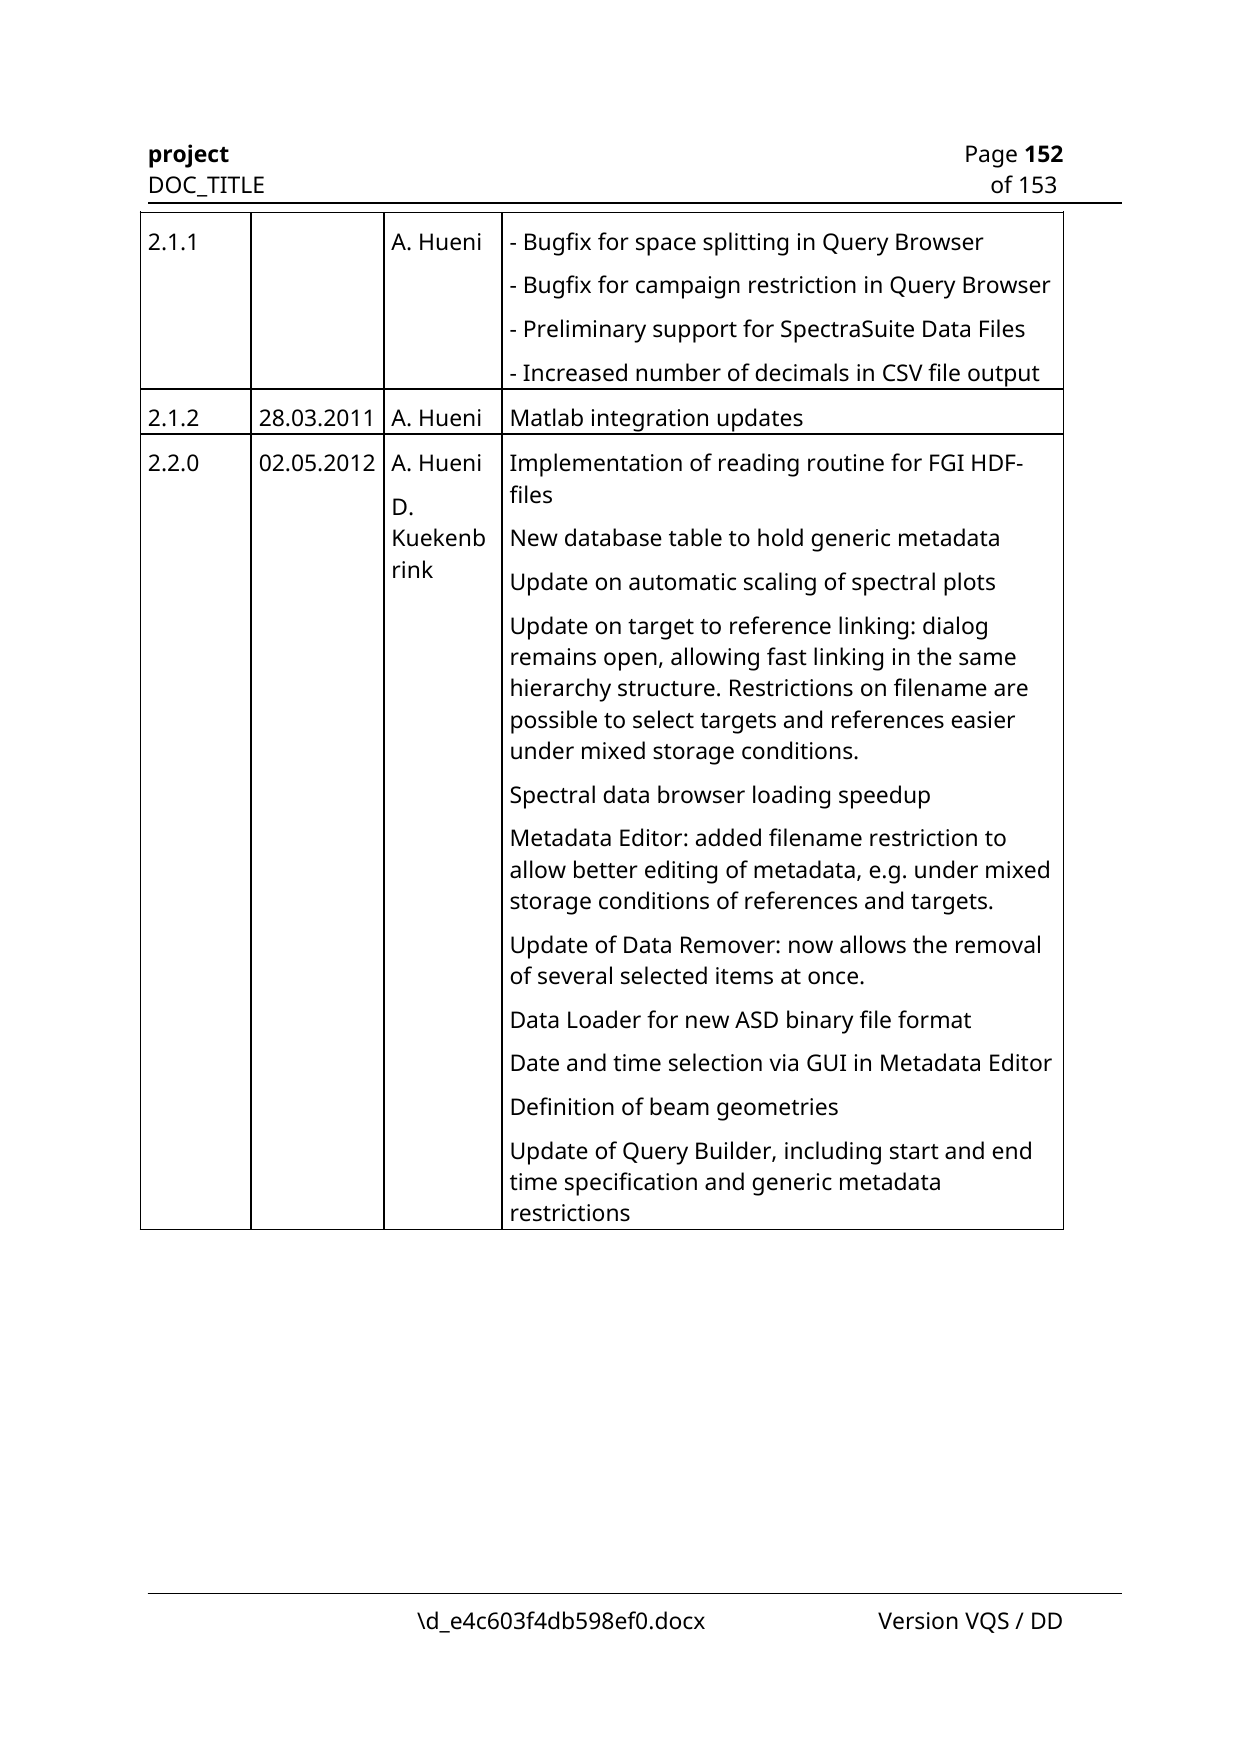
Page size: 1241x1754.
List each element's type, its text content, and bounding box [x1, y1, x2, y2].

table_cell A. Hueni [385, 213, 501, 388]
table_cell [385, 435, 501, 1229]
table_cell - Bugfix for space splitting in Query Browser - Bugfix for campaign restriction in Query Browser - Preliminary support for SpectraSuite Data Files - Increased number of decimals in CSV file output [503, 213, 1063, 388]
table_cell 2.1.1 [141, 213, 250, 388]
table_cell Implementation of reading routine for FGI HDF-files New database table to hold generic metadata Update on automatic scaling of spectral plots Update on target to reference linking: dialog remains open, allowing fast linking in the same hierarchy structure. Restrictions on filename are possible to select targets and references easier under mixed storage conditions. Spectral data browser loading speedup Metadata Editor: added filename restriction to allow better editing of metadata, e.g. under mixed storage conditions of references and targets. Update of Data Remover: now allows the removal of several selected items at once. Data Loader for new ASD binary file format Date and time selection via GUI in Metadata Editor Definition of beam geometries Update of Query Builder, including start and end time specification and generic metadata restrictions [503, 435, 1063, 1229]
table_cell 2.1.2 [141, 390, 250, 433]
table_cell 02.05.2012 [252, 435, 383, 1229]
table_cell 28.03.2011 [252, 390, 383, 433]
table_cell A. Hueni [385, 390, 501, 433]
table_cell 2.2.0 [141, 435, 250, 1229]
table_cell [252, 213, 383, 388]
table_cell Matlab integration updates [503, 390, 1063, 433]
